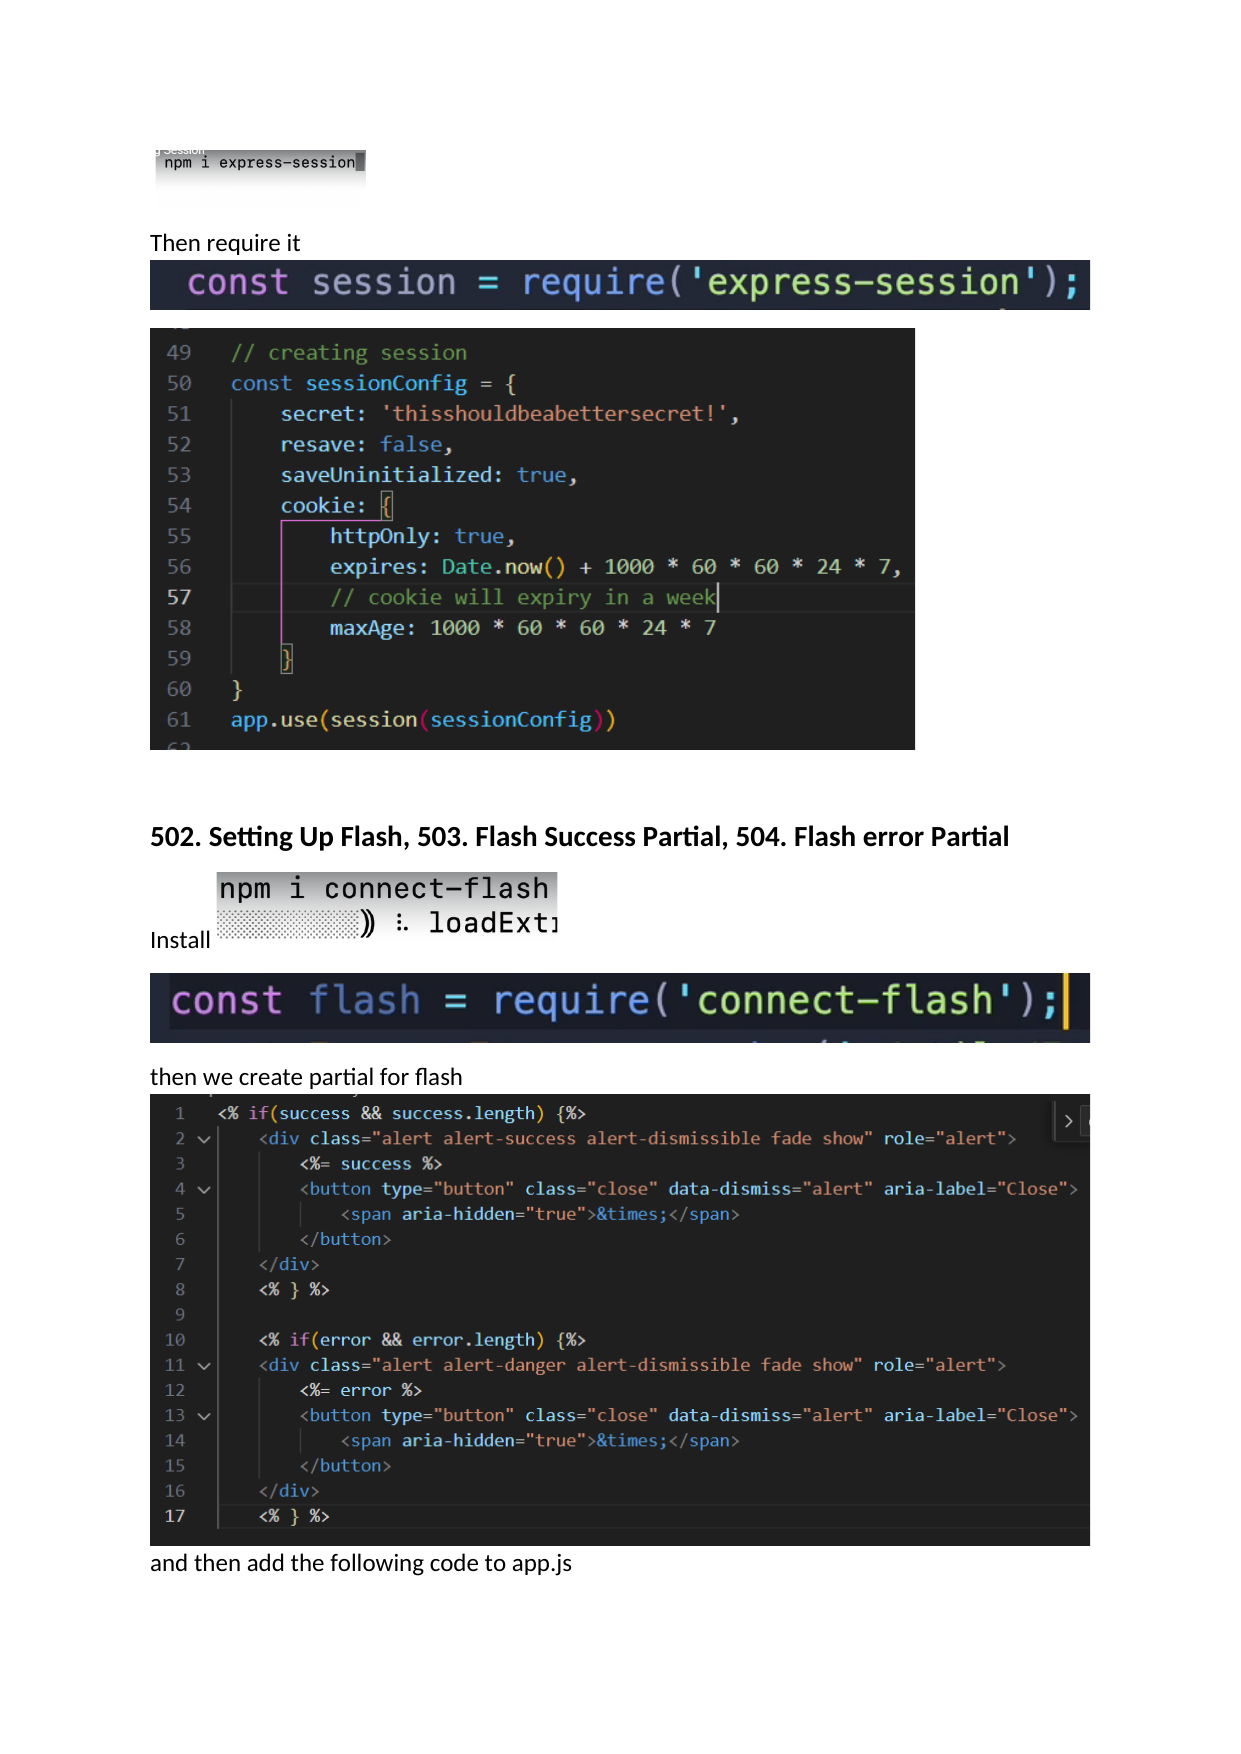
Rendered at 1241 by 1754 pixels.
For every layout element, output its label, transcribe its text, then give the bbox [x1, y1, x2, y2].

text then we create partial for flash and then add the following code to app.js [150, 1546, 1090, 1578]
picture [216, 872, 558, 948]
picture [150, 973, 1091, 1043]
picture [150, 328, 916, 750]
picture [150, 260, 1091, 310]
picture [150, 1094, 1091, 1546]
picture [155, 150, 366, 209]
text 502. Setting Up Flash, 503. Flash Success Partial, 504. Flash error Partial [150, 818, 1090, 853]
text Then require it [150, 228, 1090, 260]
text then we create partial for flash and then add the following code to app.js [150, 1061, 1090, 1094]
